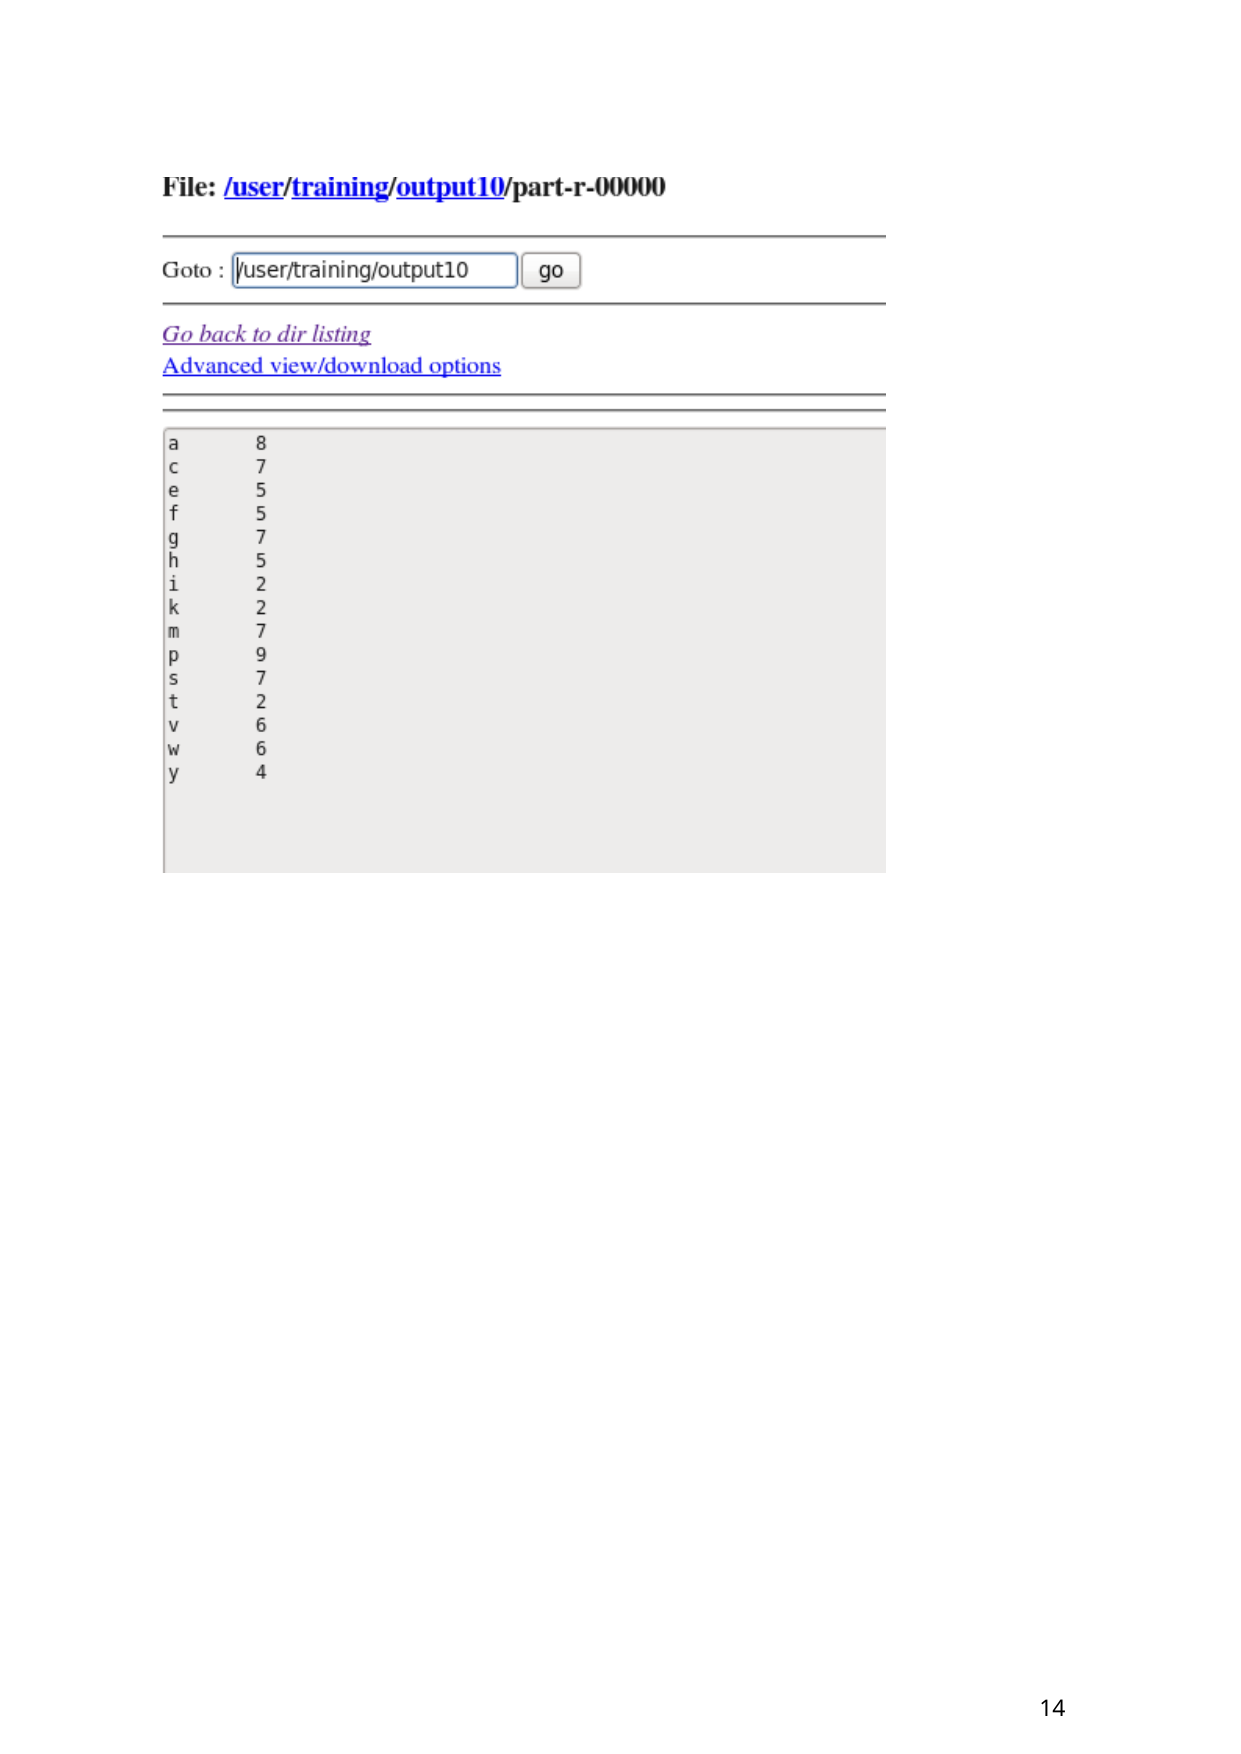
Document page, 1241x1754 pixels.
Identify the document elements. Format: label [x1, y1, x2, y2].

picture [162, 177, 886, 873]
